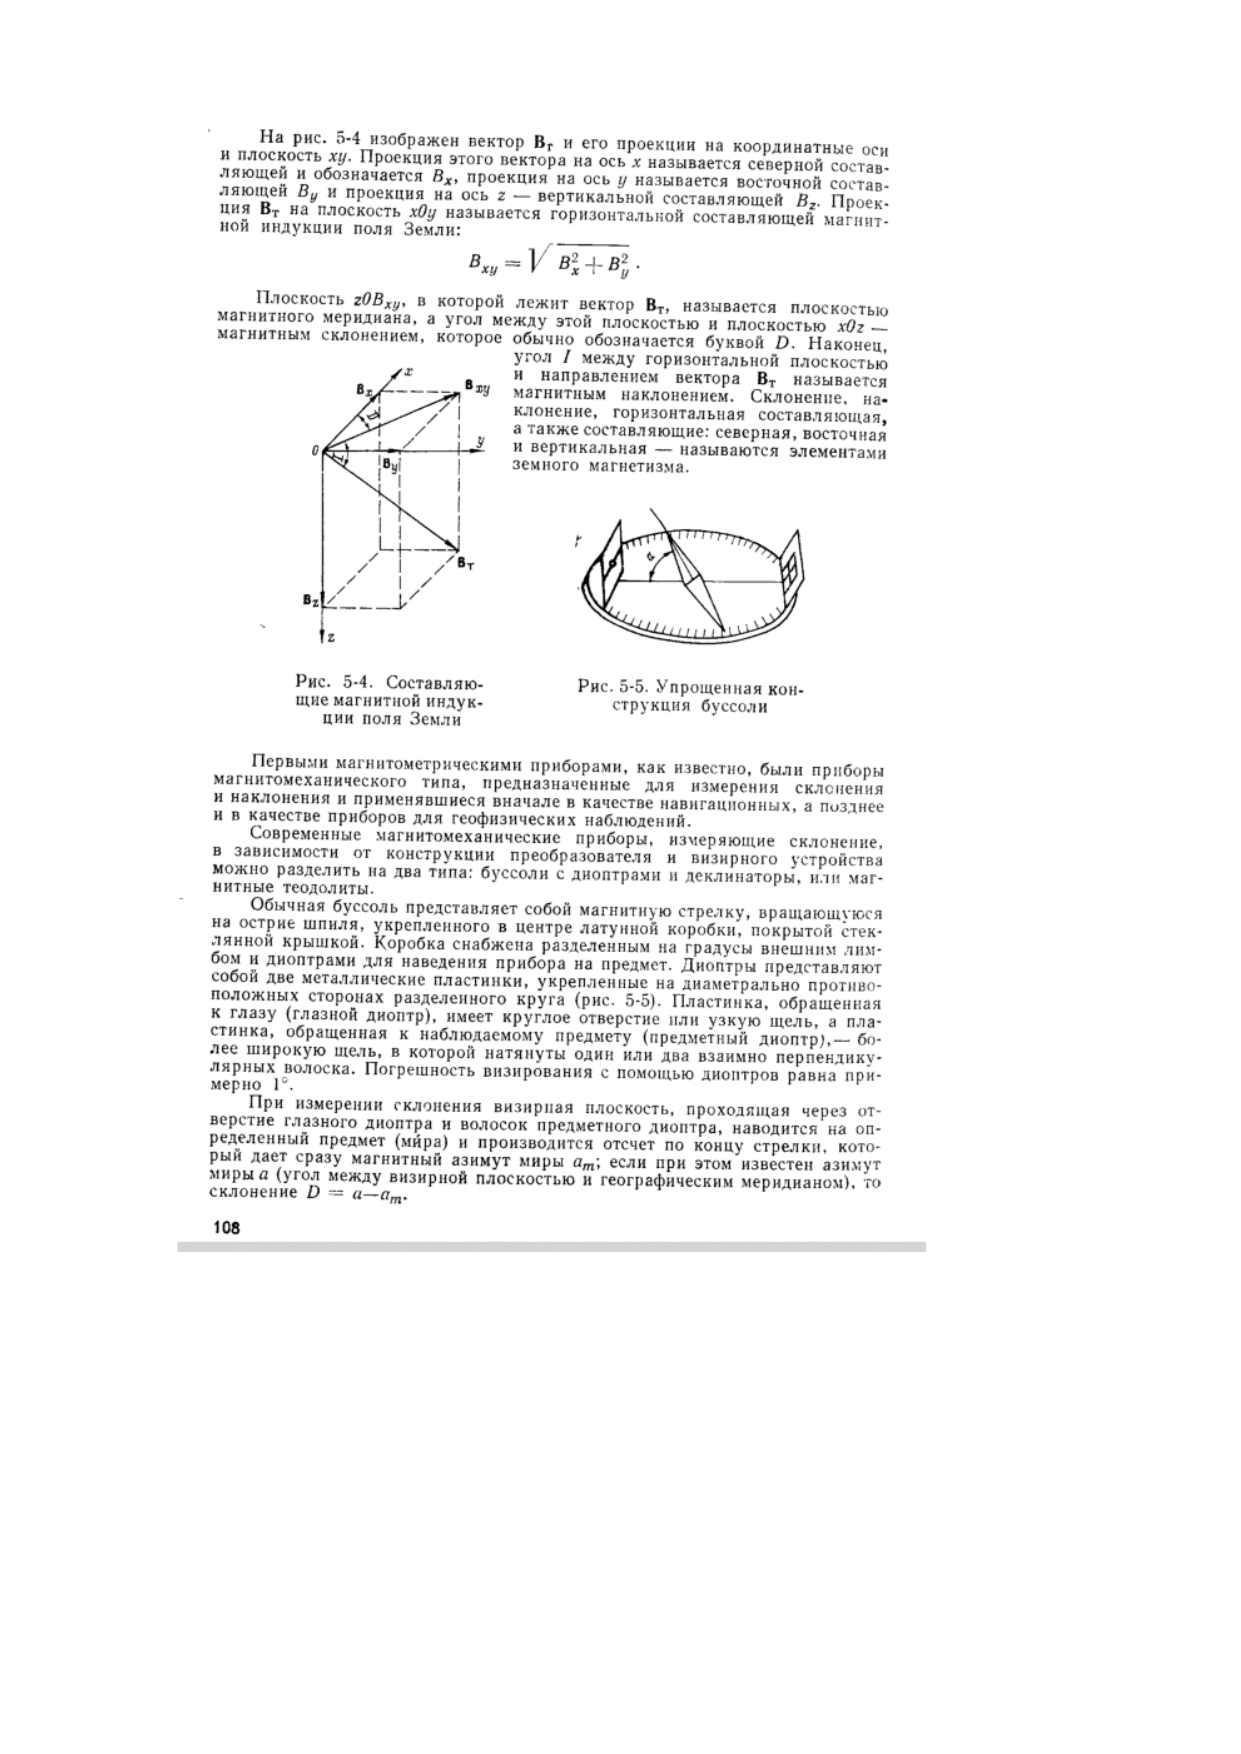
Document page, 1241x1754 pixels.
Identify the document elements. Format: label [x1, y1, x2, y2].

picture [177, 118, 927, 1252]
